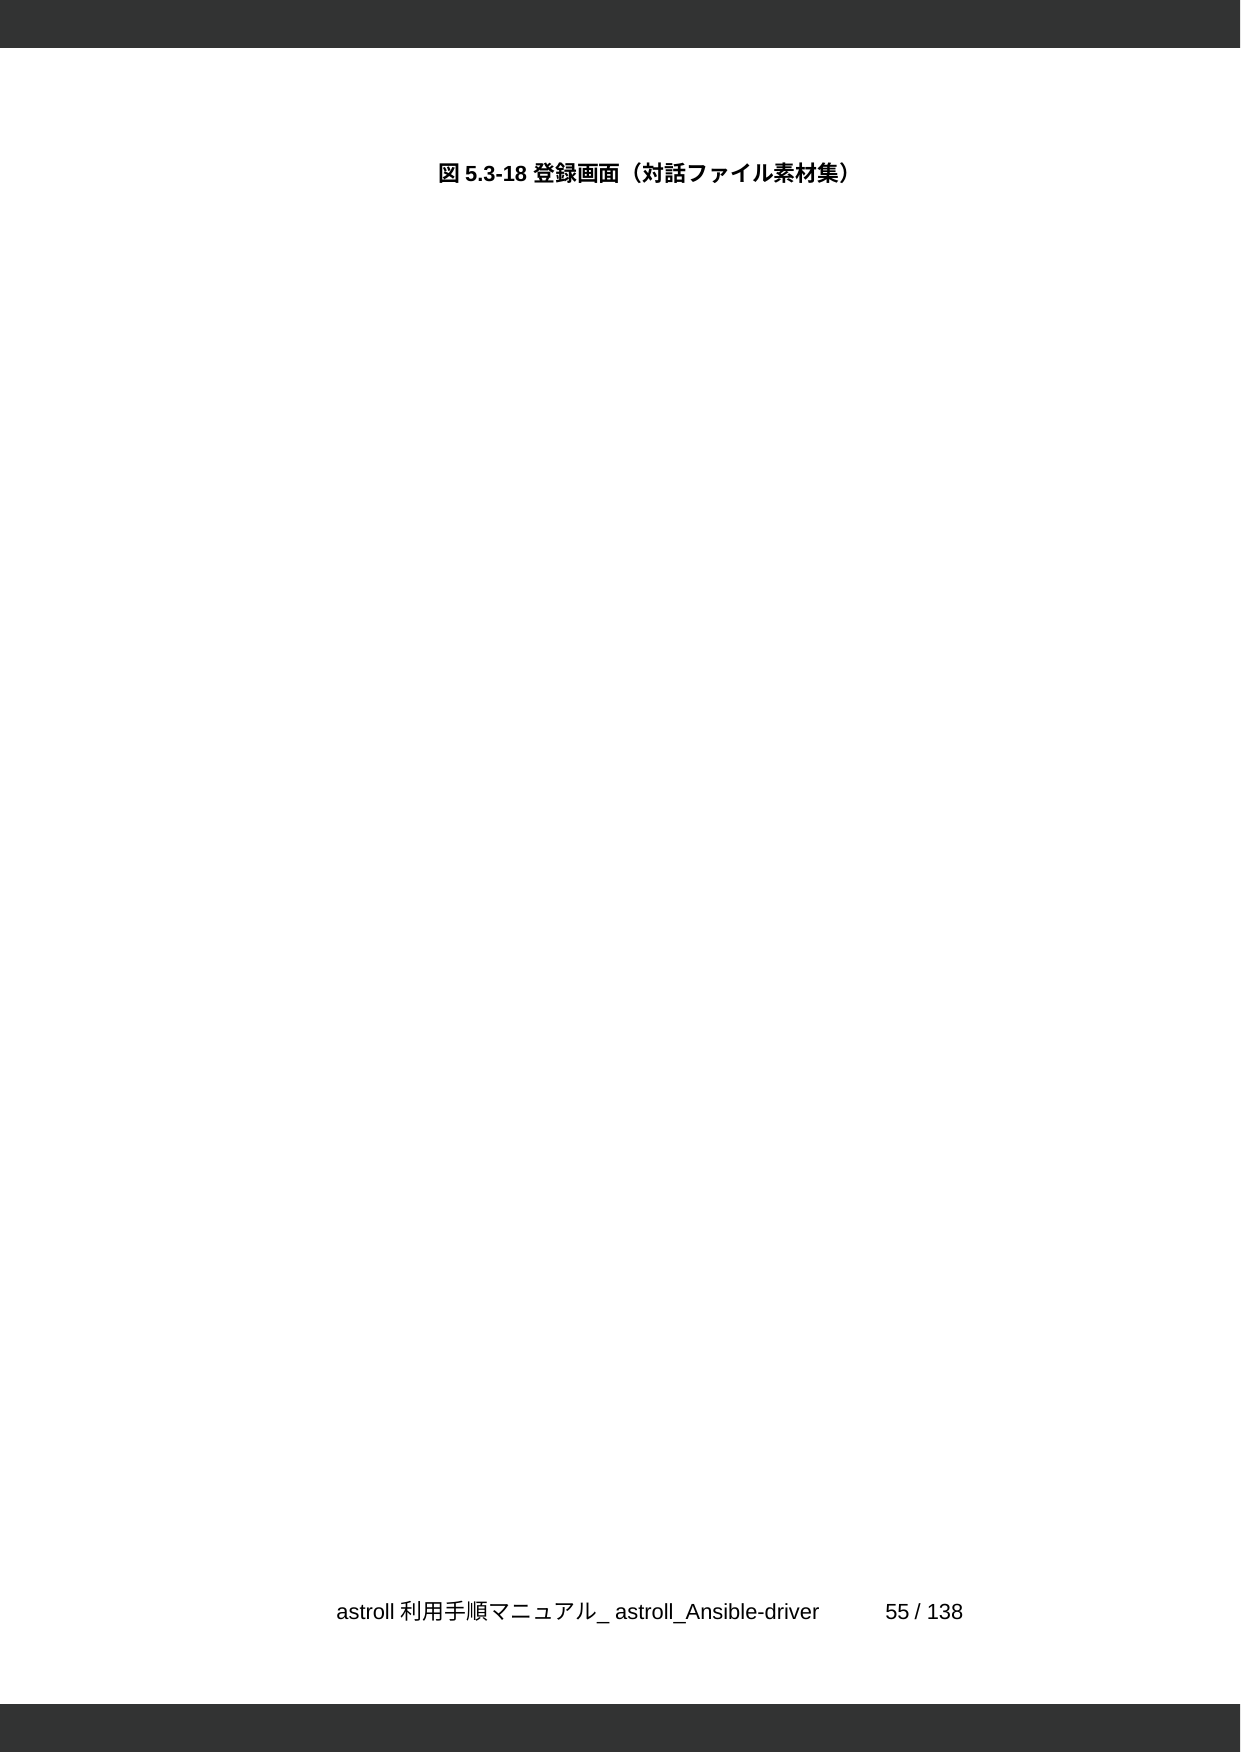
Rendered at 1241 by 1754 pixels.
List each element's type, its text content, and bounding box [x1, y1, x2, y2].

picture [0, 1704, 1241, 1752]
picture [0, 0, 1241, 48]
